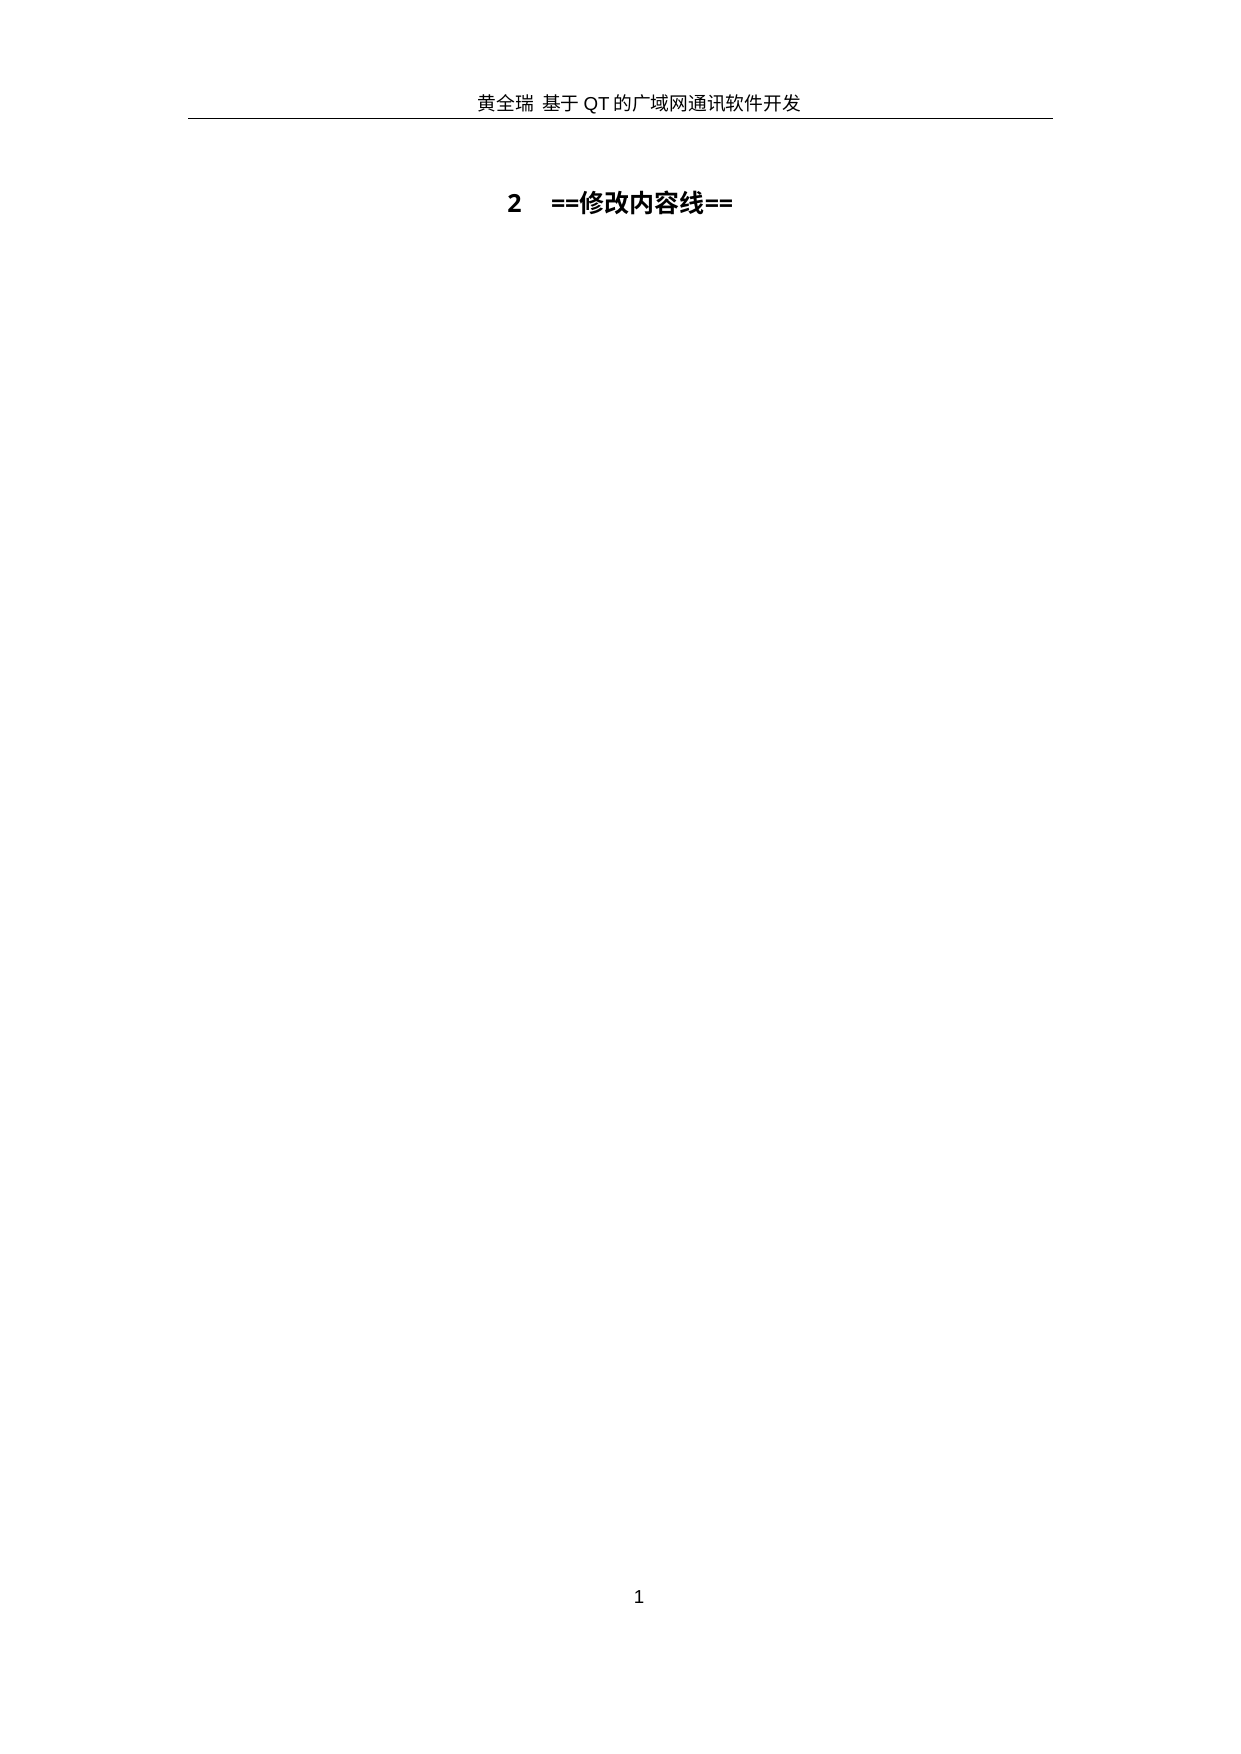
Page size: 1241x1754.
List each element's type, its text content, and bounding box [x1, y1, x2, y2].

subtitle ==修改内容线== [187, 169, 1053, 234]
